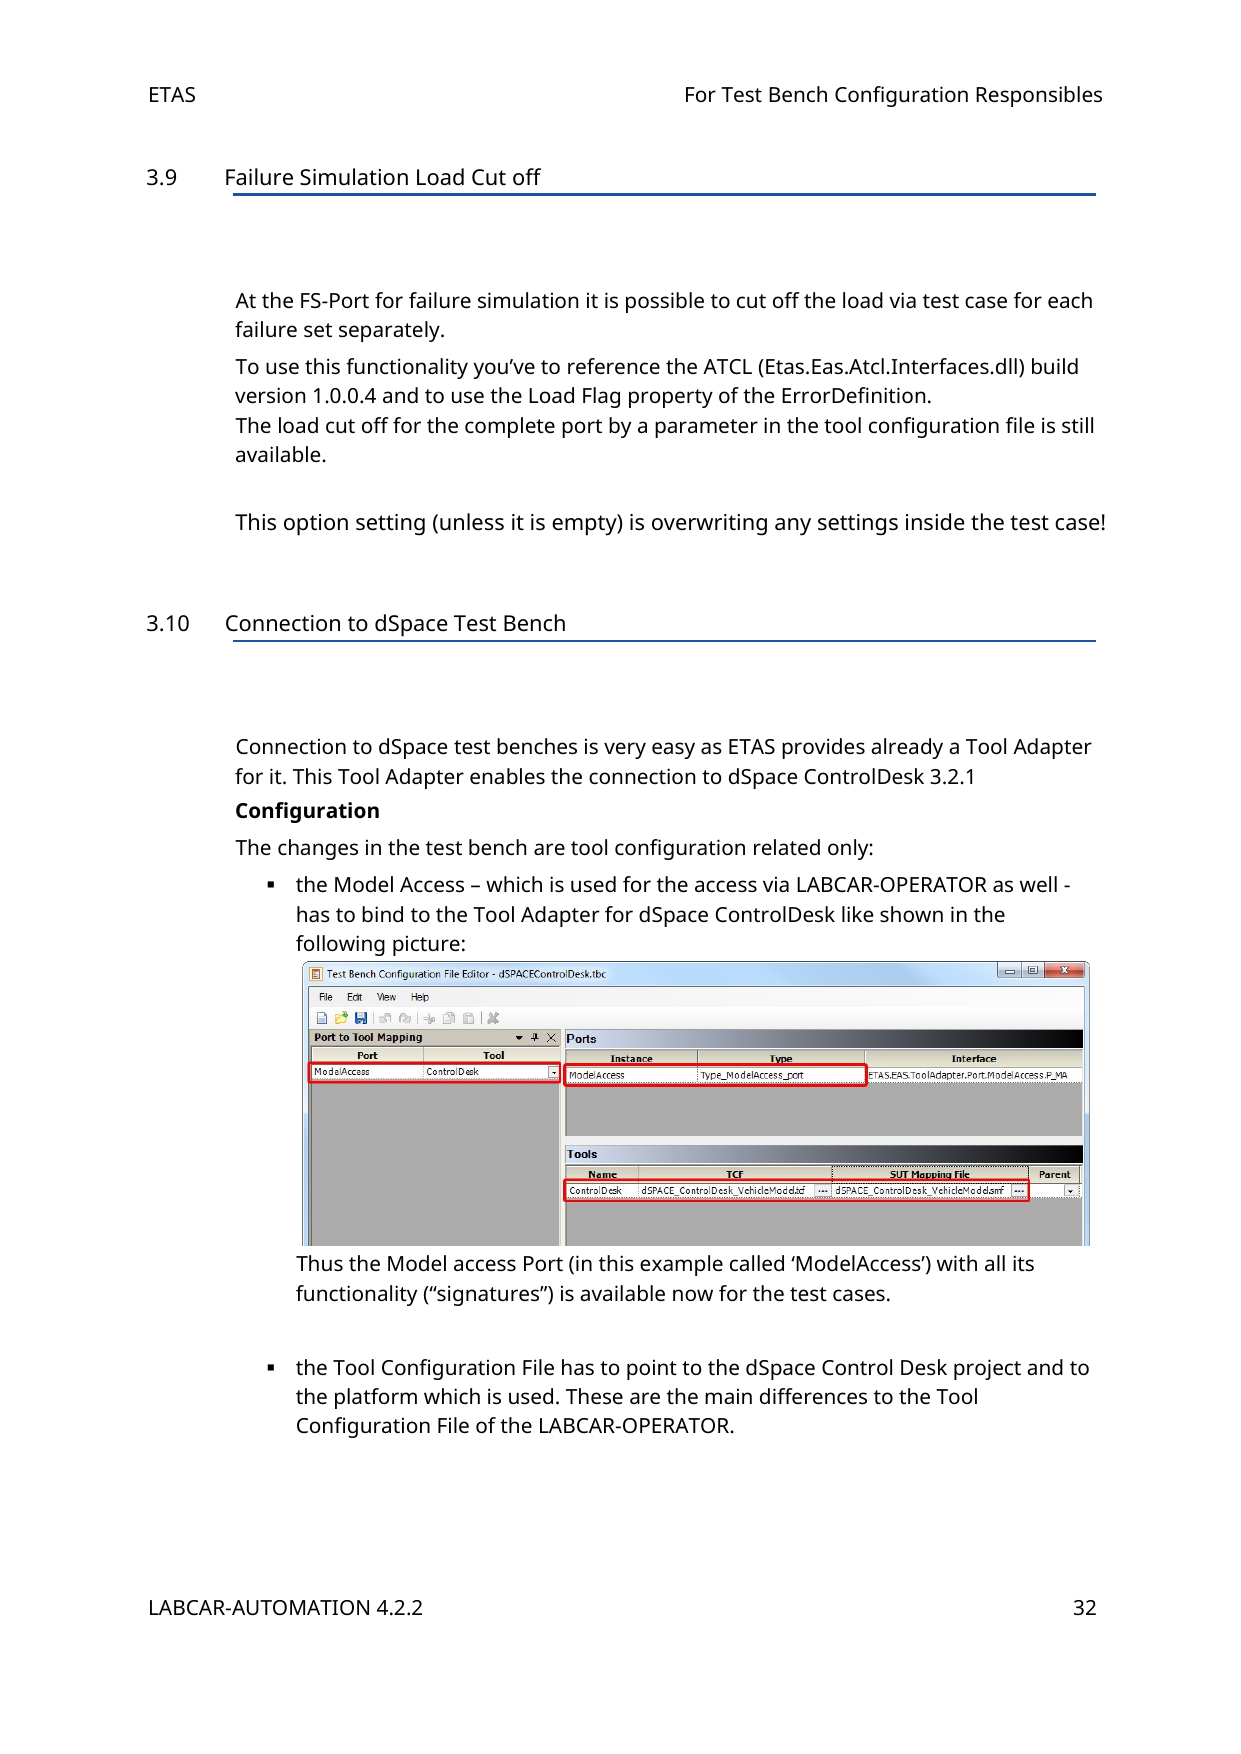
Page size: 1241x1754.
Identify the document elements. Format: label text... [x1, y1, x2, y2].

text To use this functionality you’ve to reference the ATCL (Etas.Eas.Atcl.Interfaces.dll) build version 1.0.0.4 and to use the Load Flag property of the ErrorDefinition. [235, 352, 1117, 410]
text This option setting (unless it is empty) is overwriting any settings inside the test case! [235, 507, 1188, 537]
text Configuration [235, 796, 1188, 825]
text The load cut off for the complete port by a parameter in the tool configuration file is still available. [235, 411, 1142, 469]
picture [302, 961, 1090, 1246]
text The changes in the test bench are tool configuration related only: [235, 833, 1187, 862]
text At the FS-Port for failure simulation it is possible to cut off the load via test case for each failure set separately. [235, 286, 1117, 344]
subtitle 3.10 Connection to dSpace Test Bench [146, 608, 1188, 638]
text Thus the Model access Port (in this example called ‘ModelAccess’) with all its functionality (“signatures”) is available now for the test cases. [296, 1249, 1117, 1307]
list the Model Access – which is used for the access via LABCAR-OPERATOR as well - has to bind to the Tool Adapter for dSpace ControlDesk like shown in the following picture: [266, 870, 1096, 957]
subtitle 3.9 Failure Simulation Load Cut off [146, 161, 1188, 191]
list the Tool Configuration File has to point to the dSpace Control Desk project and to the platform which is used. These are the main differences to the Tool Configuration File of the LABCAR-OPERATOR. [266, 1353, 1096, 1440]
text Connection to dSpace test benches is very easy as ETAS provides already a Tool Adapter for it. This Tool Adapter enables the connection to dSpace ControlDesk 3.2.1 [235, 732, 1109, 790]
